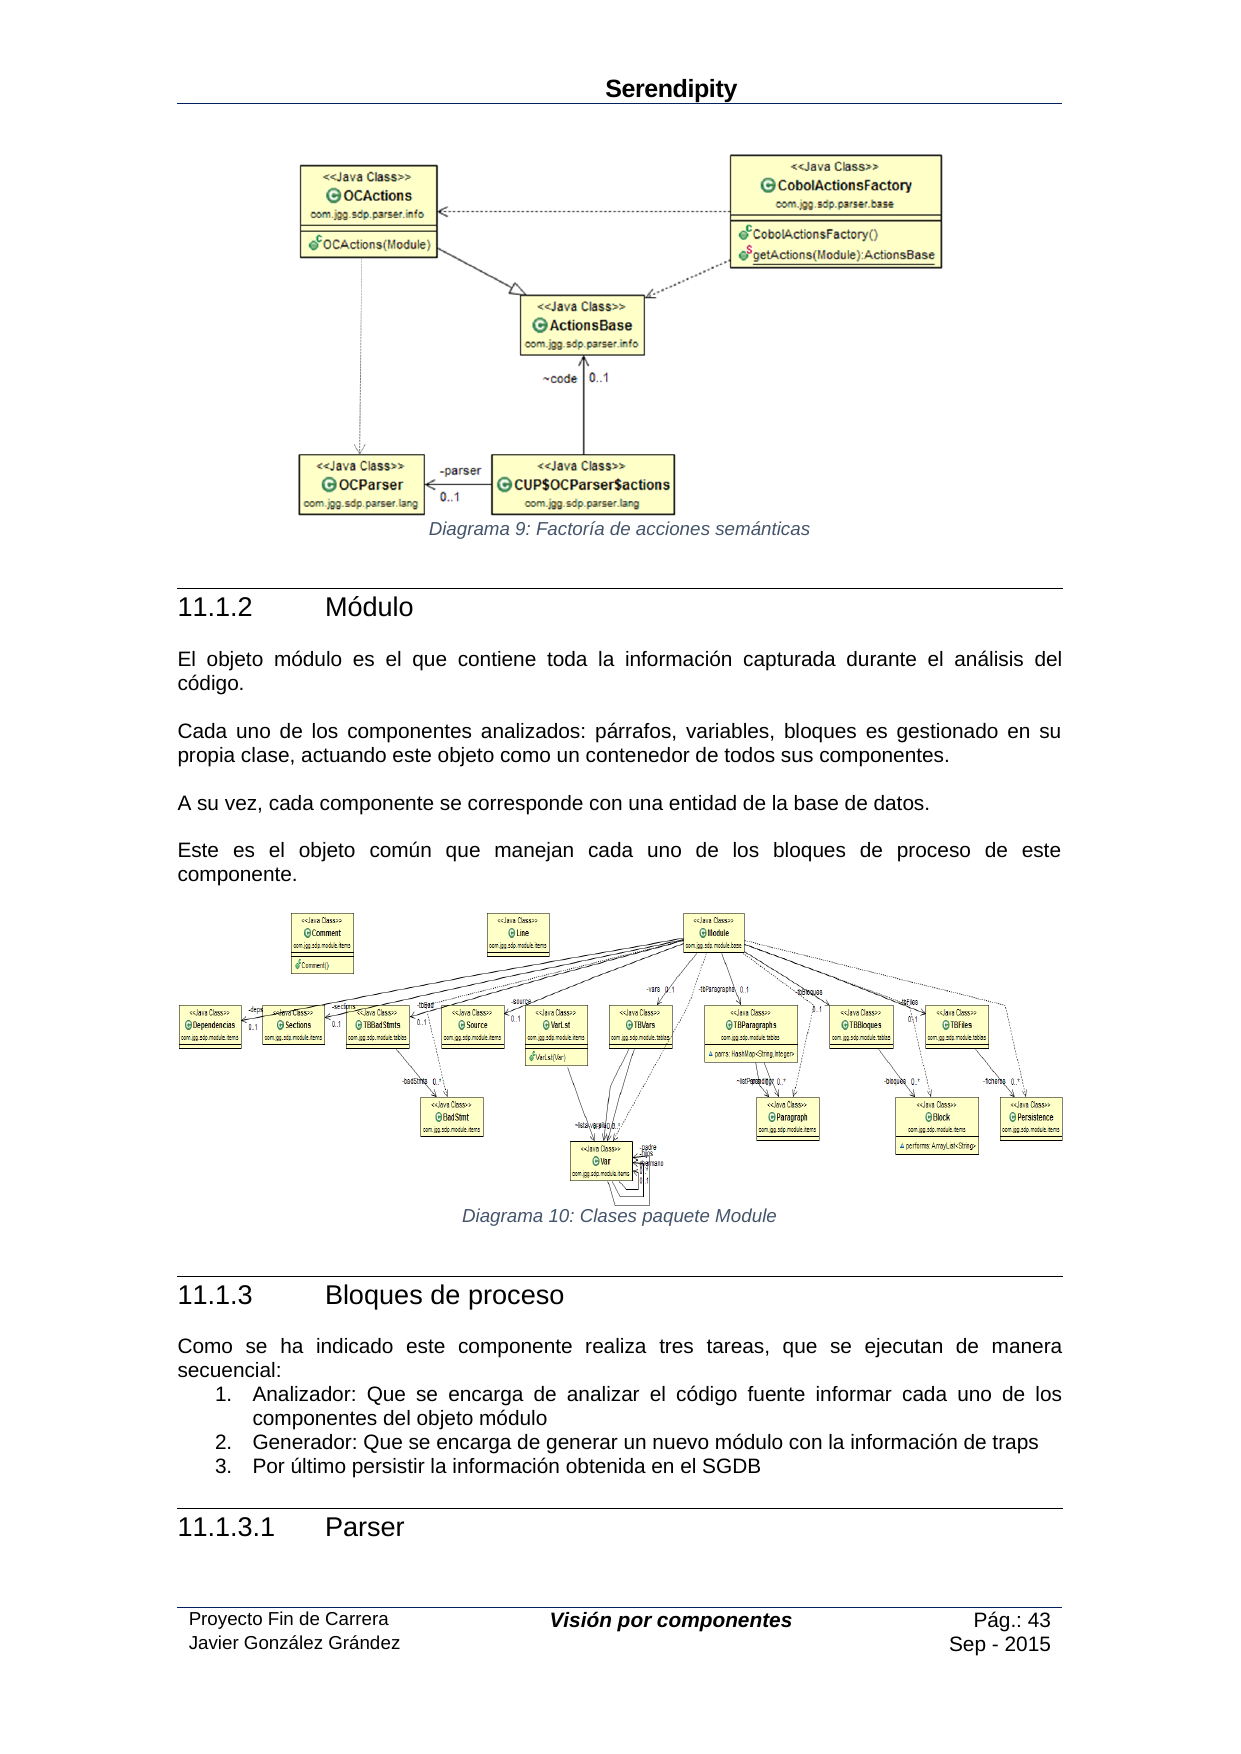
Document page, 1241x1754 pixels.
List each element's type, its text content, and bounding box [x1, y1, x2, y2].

text A su vez, cada componente se corresponde con una entidad de la base de datos. [177, 790, 1063, 814]
subtitle Bloques de proceso [177, 1277, 1063, 1310]
text Diagrama 10: Clases paquete Module [177, 1206, 1063, 1227]
list Generador: Que se encarga de generar un nuevo módulo con la información de traps [215, 1430, 1063, 1454]
text Cada uno de los componentes analizados: párrafos, variables, bloques es gestionado en su propia clase, actuando este objeto como un contenedor de todos sus componentes. [177, 718, 1063, 766]
text Como se ha indicado este componente realiza tres tareas, que se ejecutan de manera secuencial: [177, 1334, 1063, 1382]
subtitle Parser [177, 1509, 1063, 1542]
list Por último persistir la información obtenida en el SGDB [215, 1454, 1063, 1478]
list Analizador: Que se encarga de analizar el código fuente informar cada uno de los componentes del objeto módulo [215, 1382, 1063, 1430]
text El objeto módulo es el que contiene toda la información capturada durante el análisis del código. [177, 647, 1063, 694]
text Diagrama 9: Factoría de acciones semánticas [177, 518, 1063, 539]
picture [177, 910, 1063, 1206]
picture [295, 151, 945, 518]
text Este es el objeto común que manejan cada uno de los bloques de proceso de este componente. [177, 838, 1063, 886]
subtitle Módulo [177, 589, 1063, 623]
